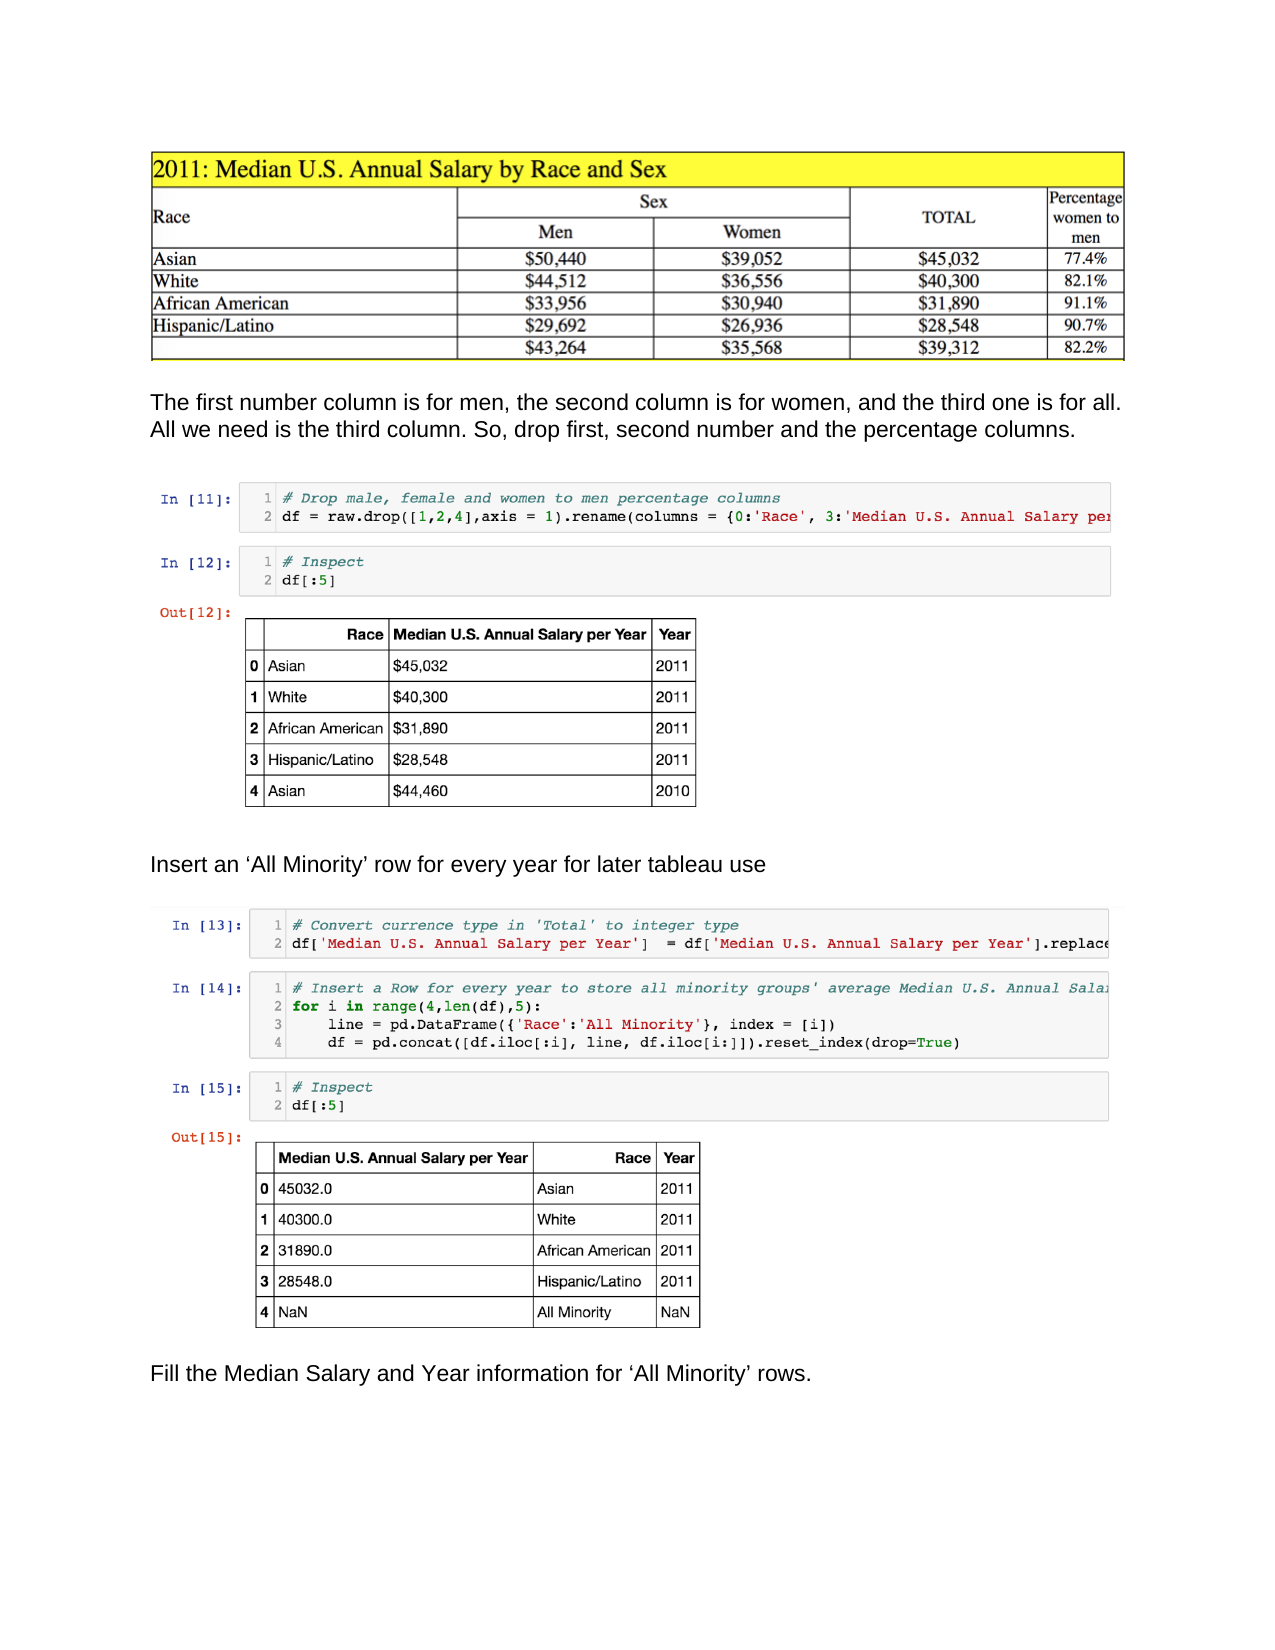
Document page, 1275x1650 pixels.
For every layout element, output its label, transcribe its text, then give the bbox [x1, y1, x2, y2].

text Fill the Median Salary and Year information for ‘All Minority’ rows. [150, 1360, 1125, 1386]
text Insert an ‘All Minority’ row for every year for later tableau use [150, 851, 1125, 877]
picture [150, 470, 1125, 825]
picture [150, 906, 1125, 1332]
text All we need is the third column. So, drop first, second number and the percentage columns. [150, 416, 1125, 442]
picture [150, 150, 1125, 361]
text The first number column is for men, the second column is for women, and the third one is for all. [150, 389, 1125, 416]
